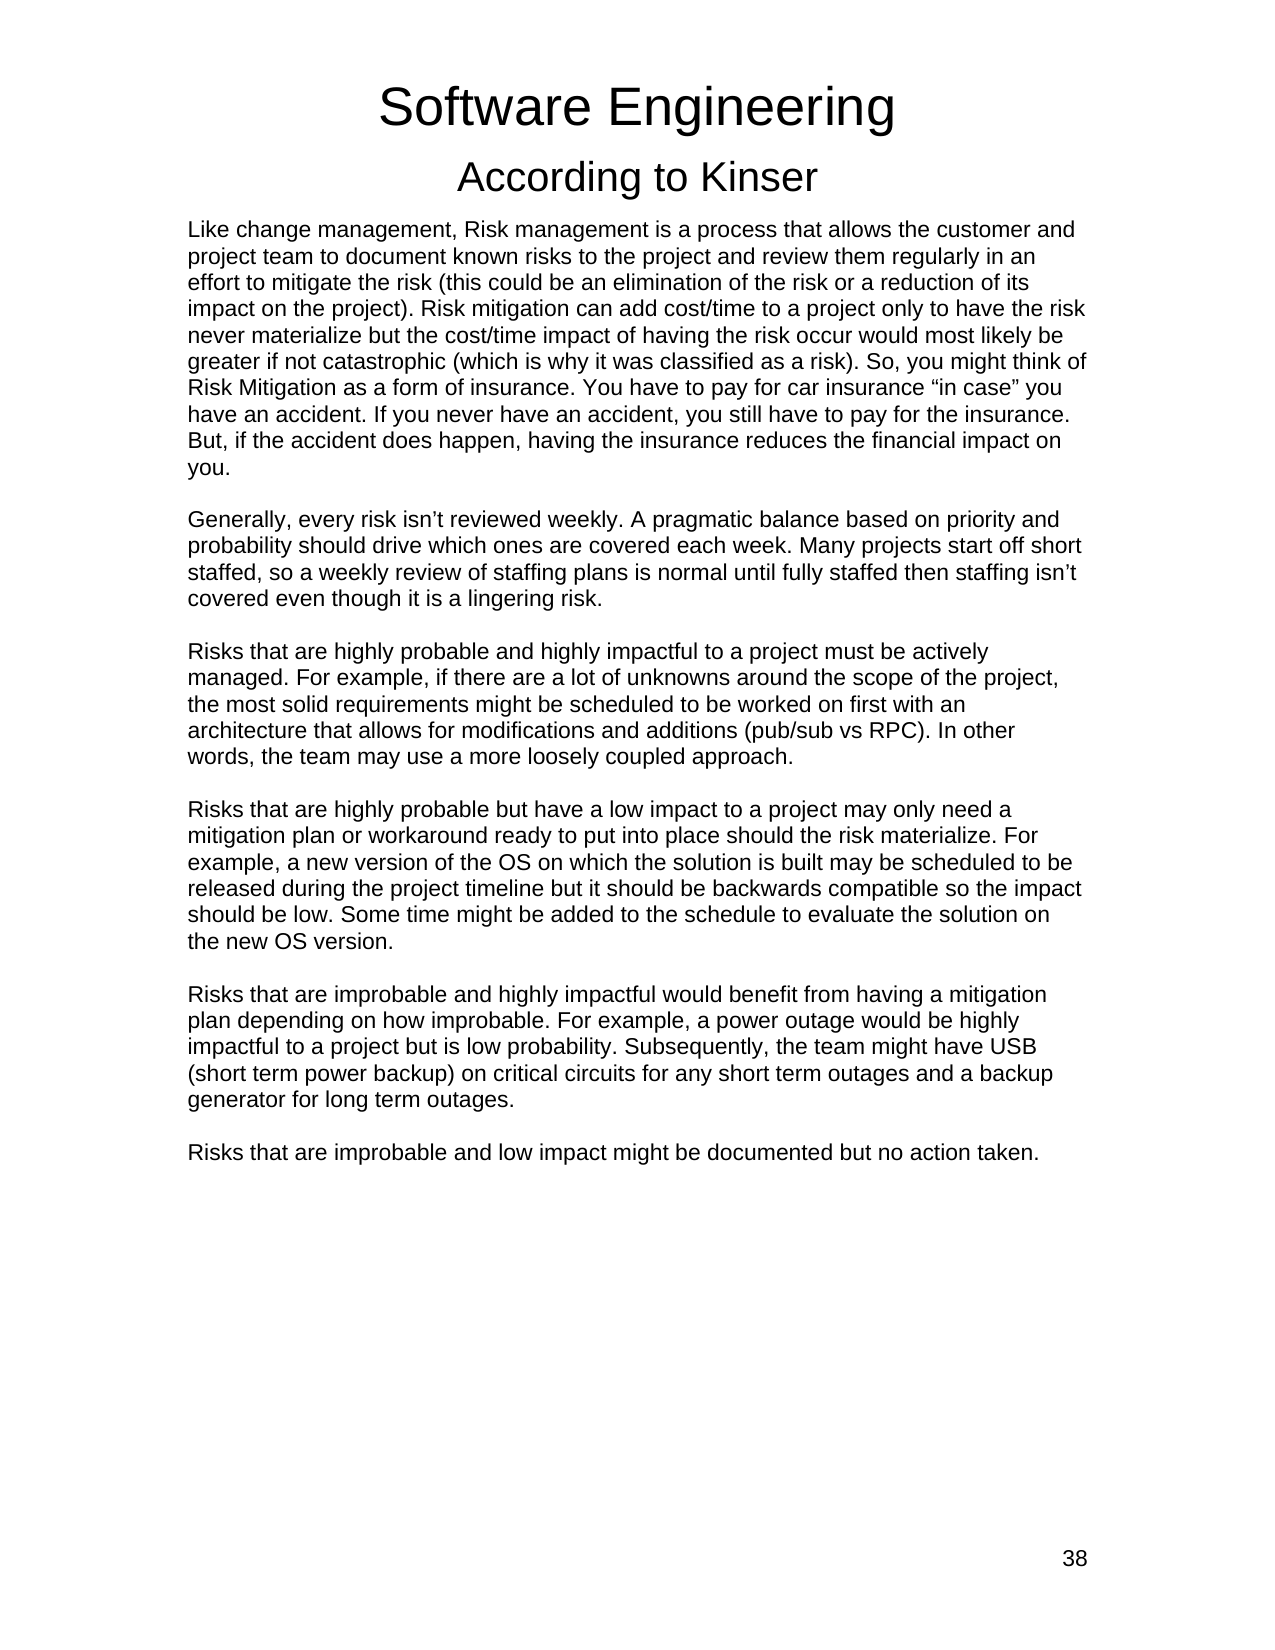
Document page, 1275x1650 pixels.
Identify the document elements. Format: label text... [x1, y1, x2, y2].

text Risks that are improbable and low impact might be documented but no action taken. [187, 1139, 1087, 1165]
text Like change management, Risk management is a process that allows the customer and project team to document known risks to the project and review them regularly in an effort to mitigate the risk (this could be an elimination of the risk or a reduction of its impact on the project). Risk mitigation can add cost/time to a project only to have the risk never materialize but the cost/time impact of having the risk occur would most likely be greater if not catastrophic (which is why it was classified as a risk). So, you might think of Risk Mitigation as a form of insurance. You have to pay for car insurance “in case” you have an accident. If you never have an accident, you still have to pay for the insurance. But, if the accident does happen, having the insurance reduces the financial impact on you. [187, 216, 1087, 480]
text Risks that are highly probable and highly impactful to a project must be actively managed. For example, if there are a lot of unknowns around the scope of the project, the most solid requirements might be scheduled to be worked on first with an architecture that allows for modifications and additions (pub/sub vs RPC). In other words, the team may use a more loosely coupled approach. [187, 638, 1087, 770]
text Risks that are highly probable but have a low impact to a project may only need a mitigation plan or workaround ready to put into place should the risk materialize. For example, a new version of the OS on which the solution is built may be scheduled to be released during the project timeline but it should be backwards compatible so the impact should be low. Some time might be added to the schedule to evaluate the solution on the new OS version. [187, 796, 1087, 954]
text Generally, every risk isn’t reviewed weekly. A pragmatic balance based on priority and probability should drive which ones are covered each week. Many projects start off short staffed, so a weekly review of staffing plans is normal until fully staffed then staffing isn’t covered even though it is a lingering risk. [187, 506, 1087, 612]
text Risks that are improbable and highly impactful would benefit from having a mitigation plan depending on how improbable. For example, a power outage would be highly impactful to a project but is low probability. Subsequently, the team might have USB (short term power backup) on critical circuits for any short term outages and a backup generator for long term outages. [187, 981, 1087, 1112]
